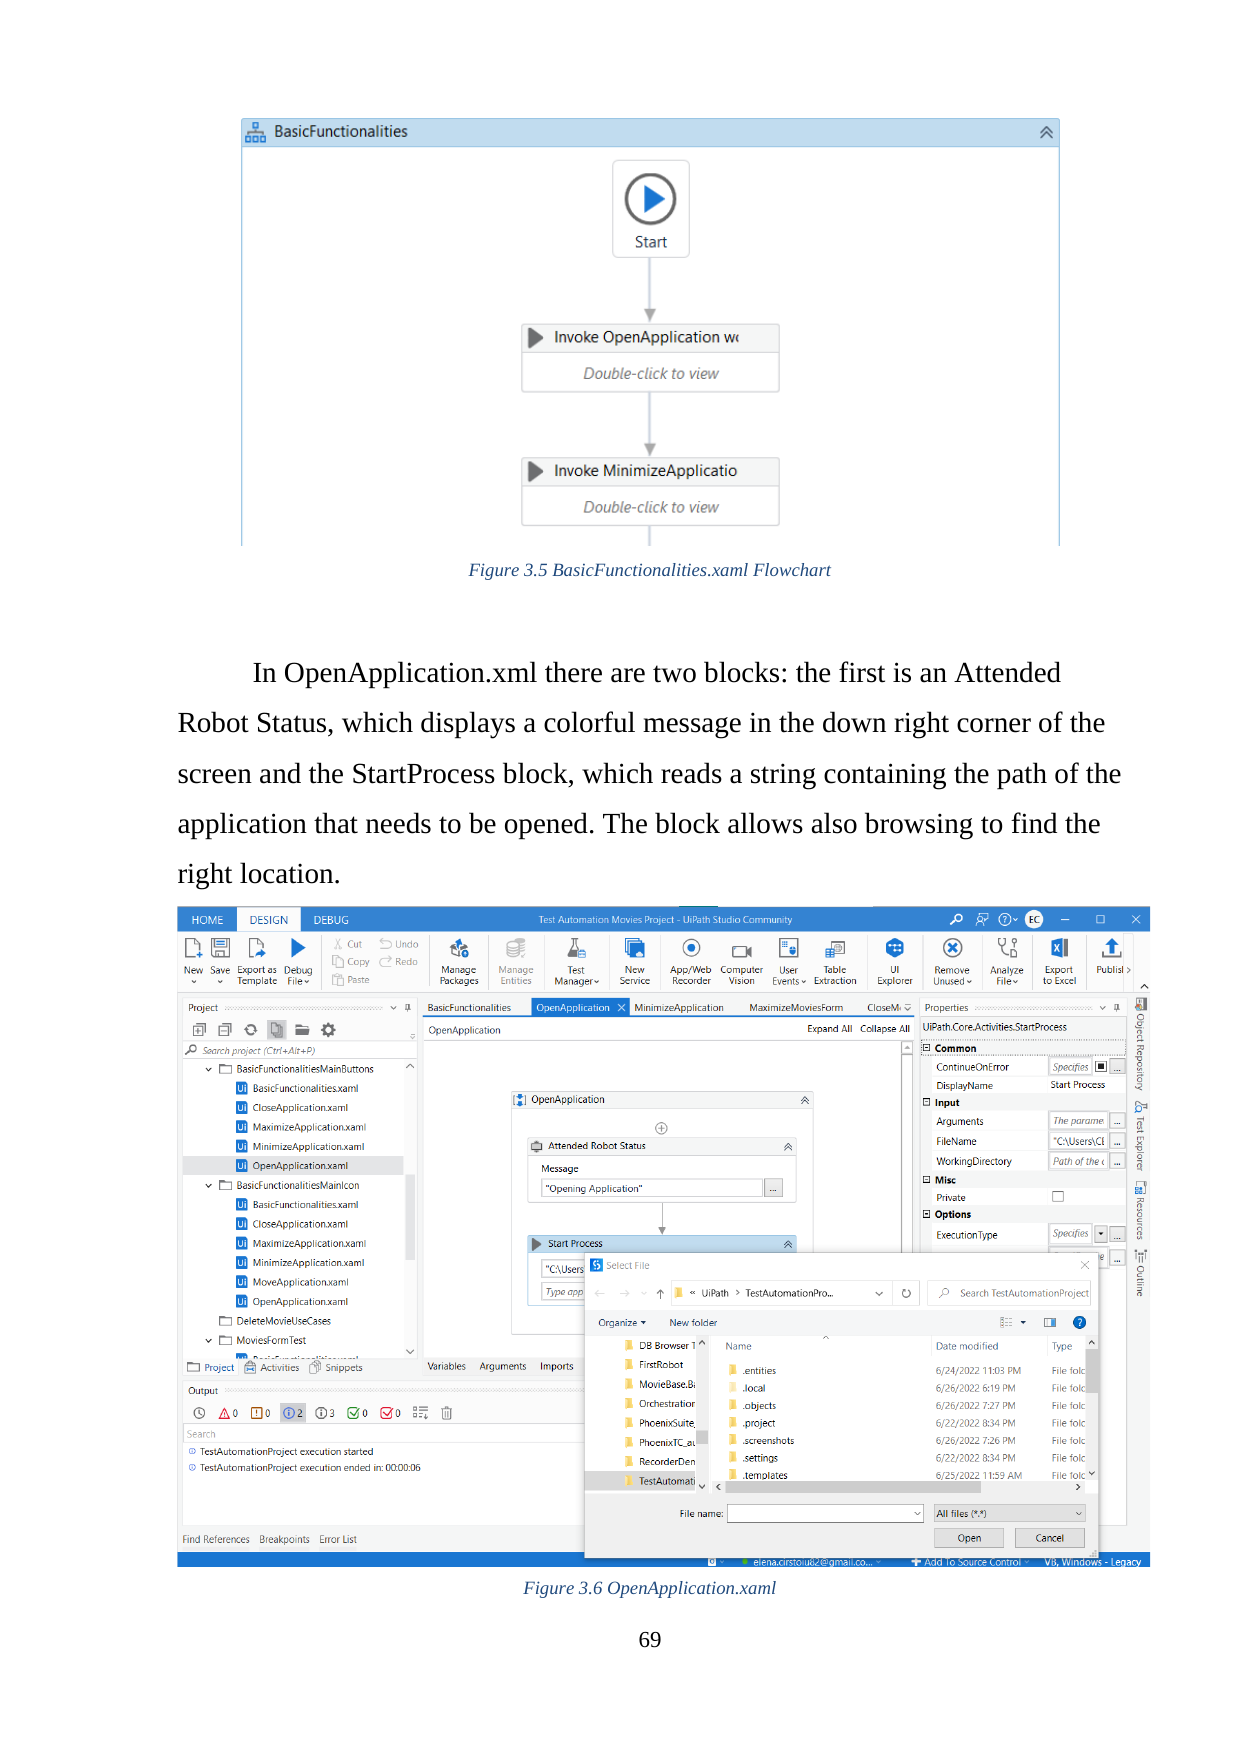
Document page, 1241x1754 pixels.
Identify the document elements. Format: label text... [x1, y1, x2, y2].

picture [239, 118, 1060, 546]
picture [177, 906, 1151, 1567]
text In OpenApplication.xml there are two blocks: the first is an Attended Robot Status, which displays a colorful message in the down right corner of the screen and the StartProcess block, which reads a string containing the path of the application that needs to be opened. The block allows also browsing to find the right location. [177, 655, 1122, 890]
